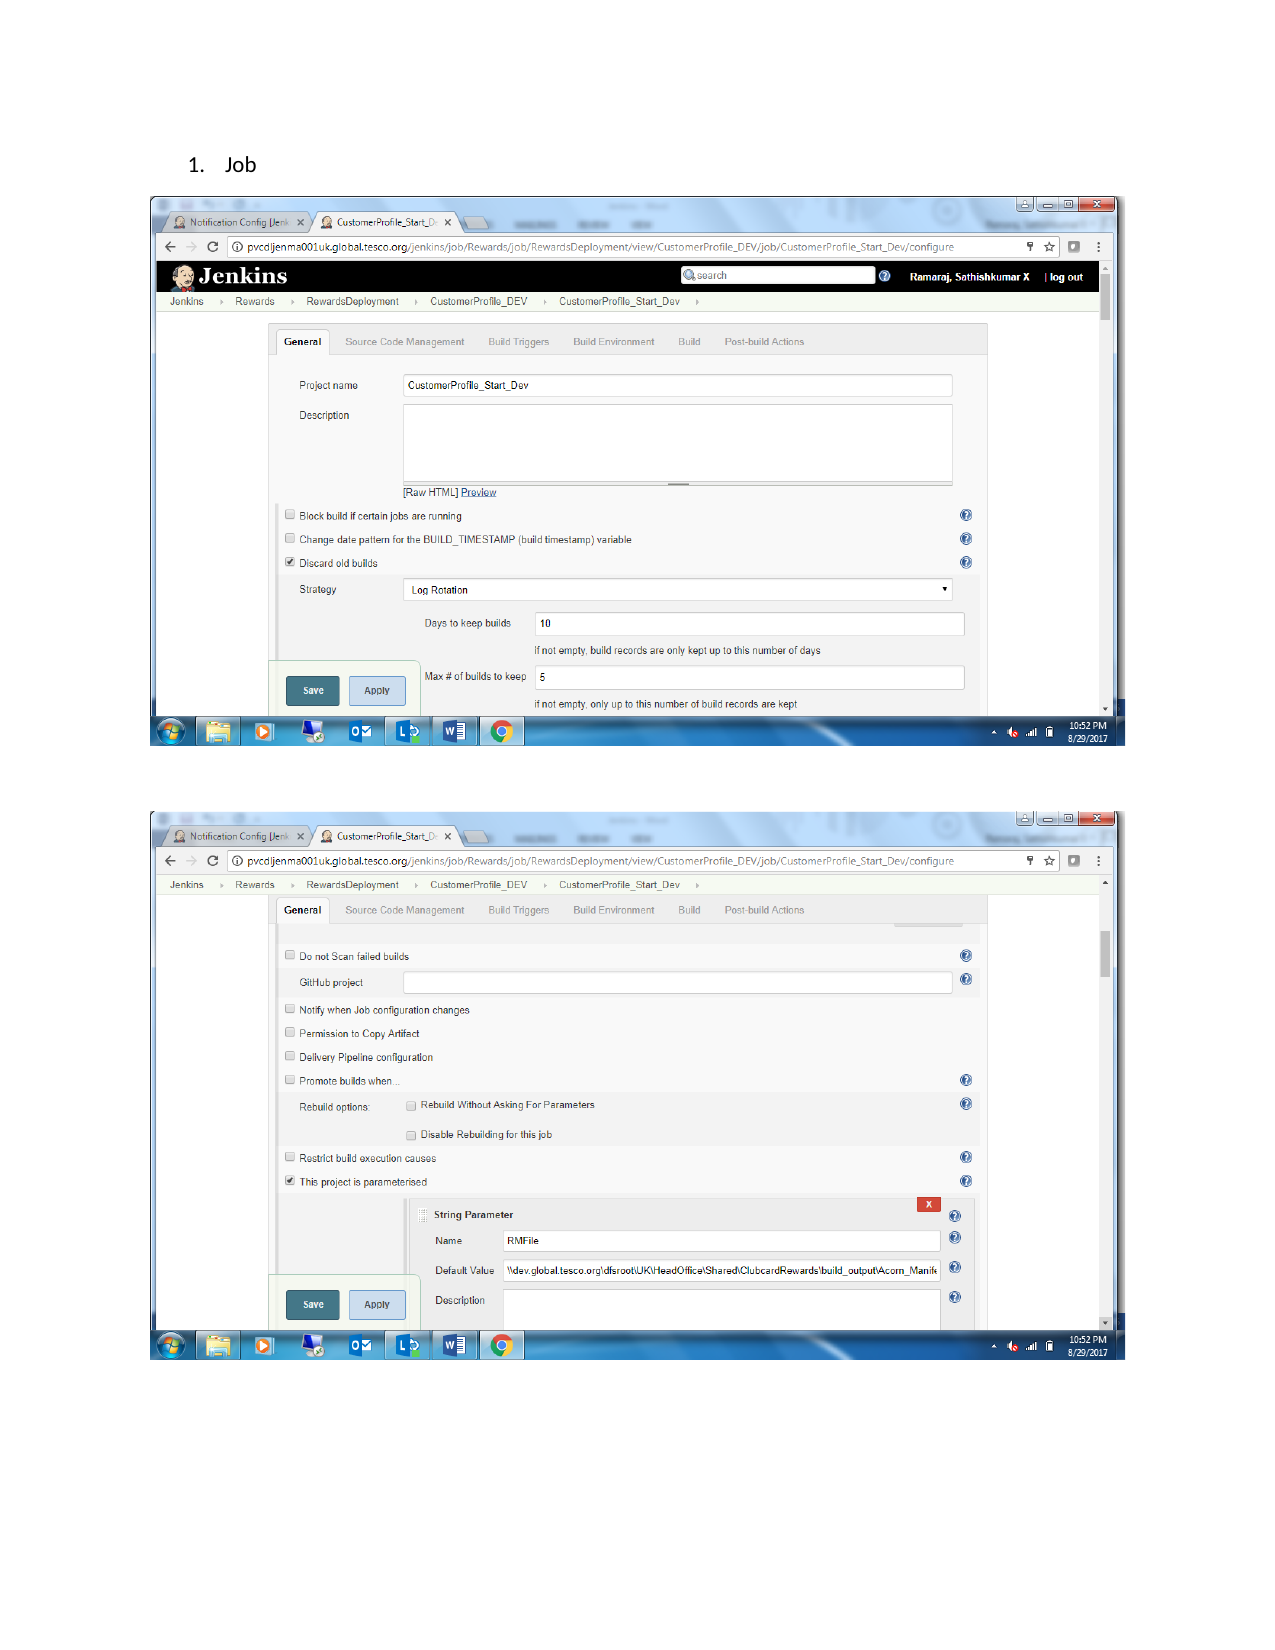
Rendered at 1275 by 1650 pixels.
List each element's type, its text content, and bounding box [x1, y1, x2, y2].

picture [150, 811, 1125, 1360]
list Job [187, 150, 1125, 178]
picture [150, 196, 1125, 746]
